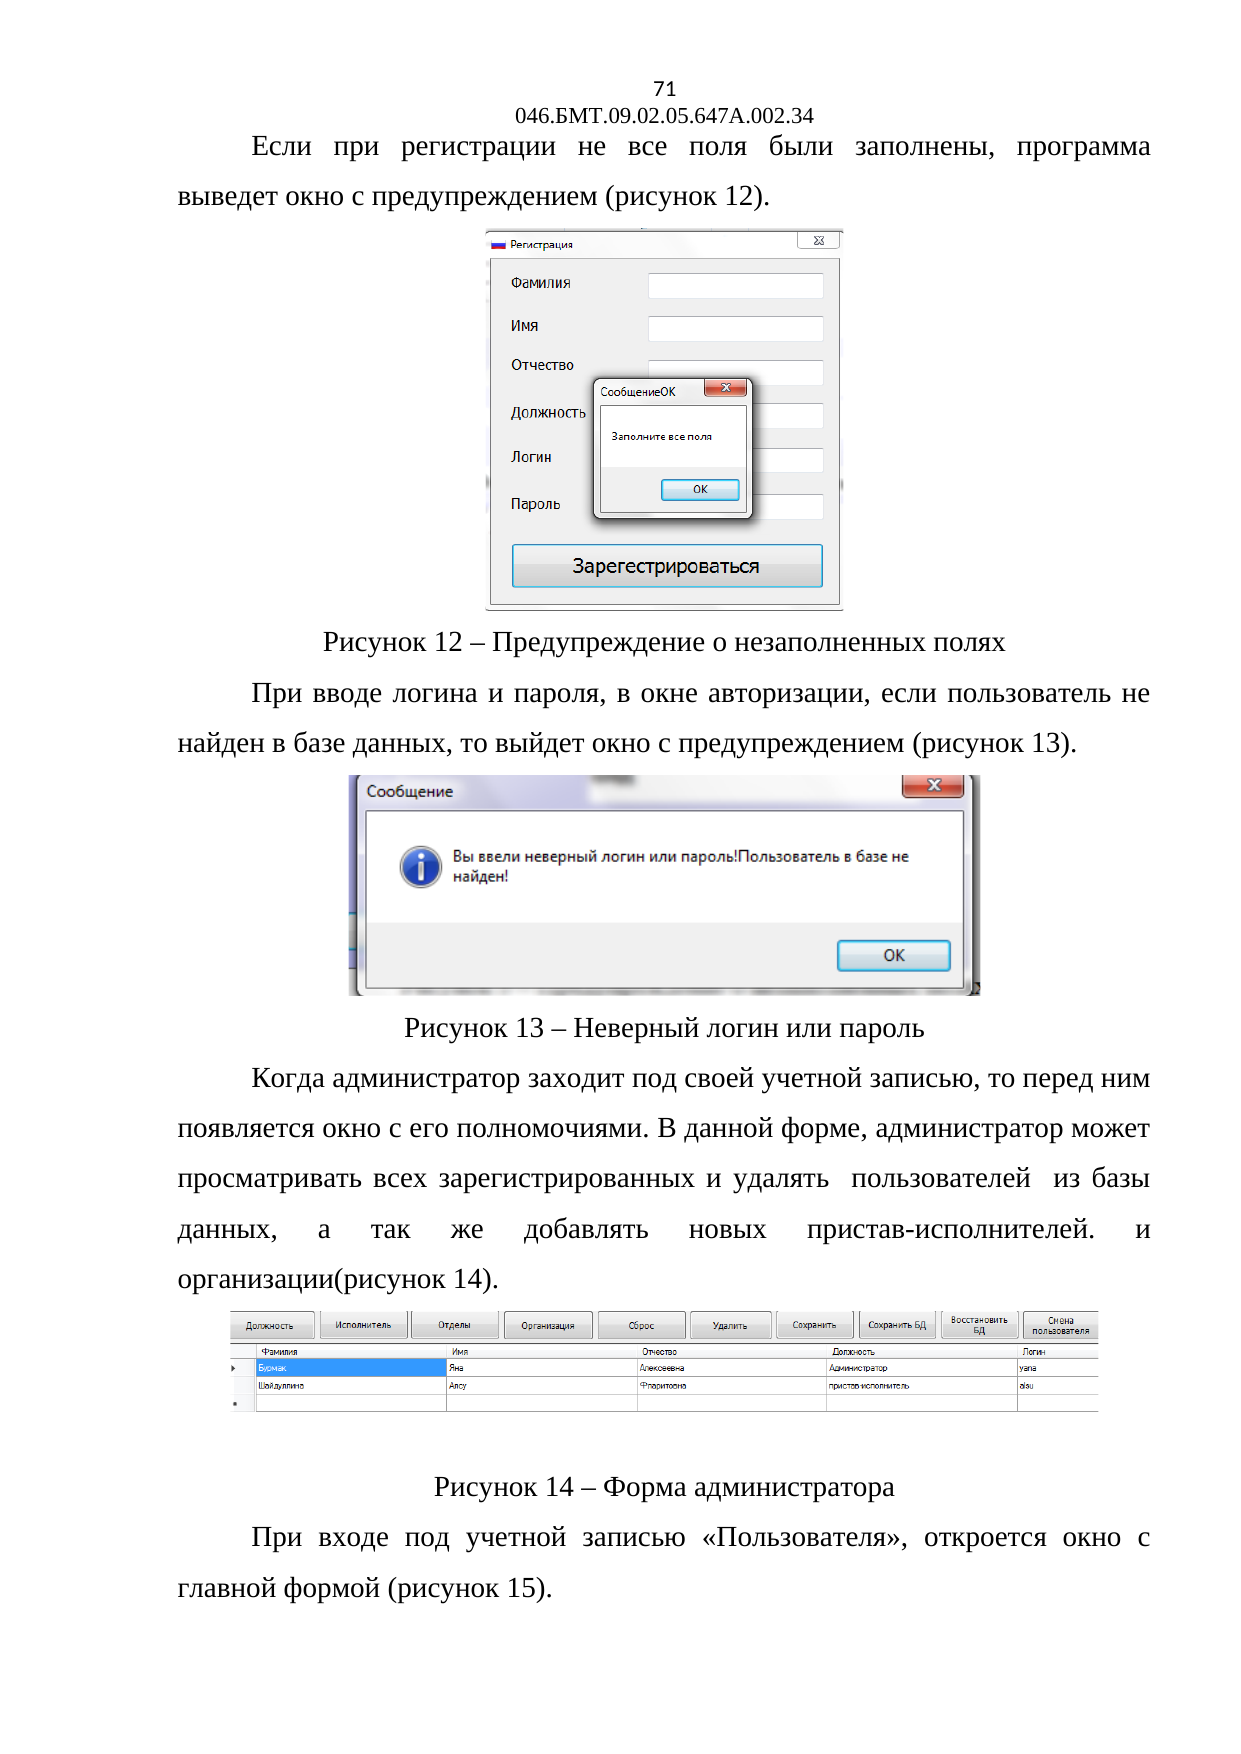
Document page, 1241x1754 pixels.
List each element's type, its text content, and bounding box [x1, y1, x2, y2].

text При вводе логина и пароля, в окне авторизации, если пользователь не найден в базе данных, то выйдет окно с предупреждением (рисунок 13). [177, 675, 1152, 759]
text При входе под учетной записью «Пользователя», откроется окно с главной формой (рисунок 15). [177, 1519, 1152, 1603]
text Если при регистрации не все поля были заполнены, программа выведет окно с предупреждением (рисунок 12). [177, 128, 1152, 212]
text Когда администратор заходит под своей учетной записью, то перед ним появляется окно с его полномочиями. В данной форме, администратор может просматривать всех зарегистрированных и удалять пользователей из базы данных, а так же добавлять новых пристав-исполнителей. и организации(рисунок 14). [177, 1060, 1152, 1295]
text Рисунок 14 – Форма администратора [177, 1469, 1152, 1503]
picture [230, 1311, 1099, 1456]
picture [348, 775, 981, 996]
picture [485, 228, 844, 611]
text Рисунок 13 – Неверный логин или пароль [177, 1010, 1152, 1043]
text Рисунок 12 – Предупреждение о незаполненных полях [177, 624, 1152, 658]
